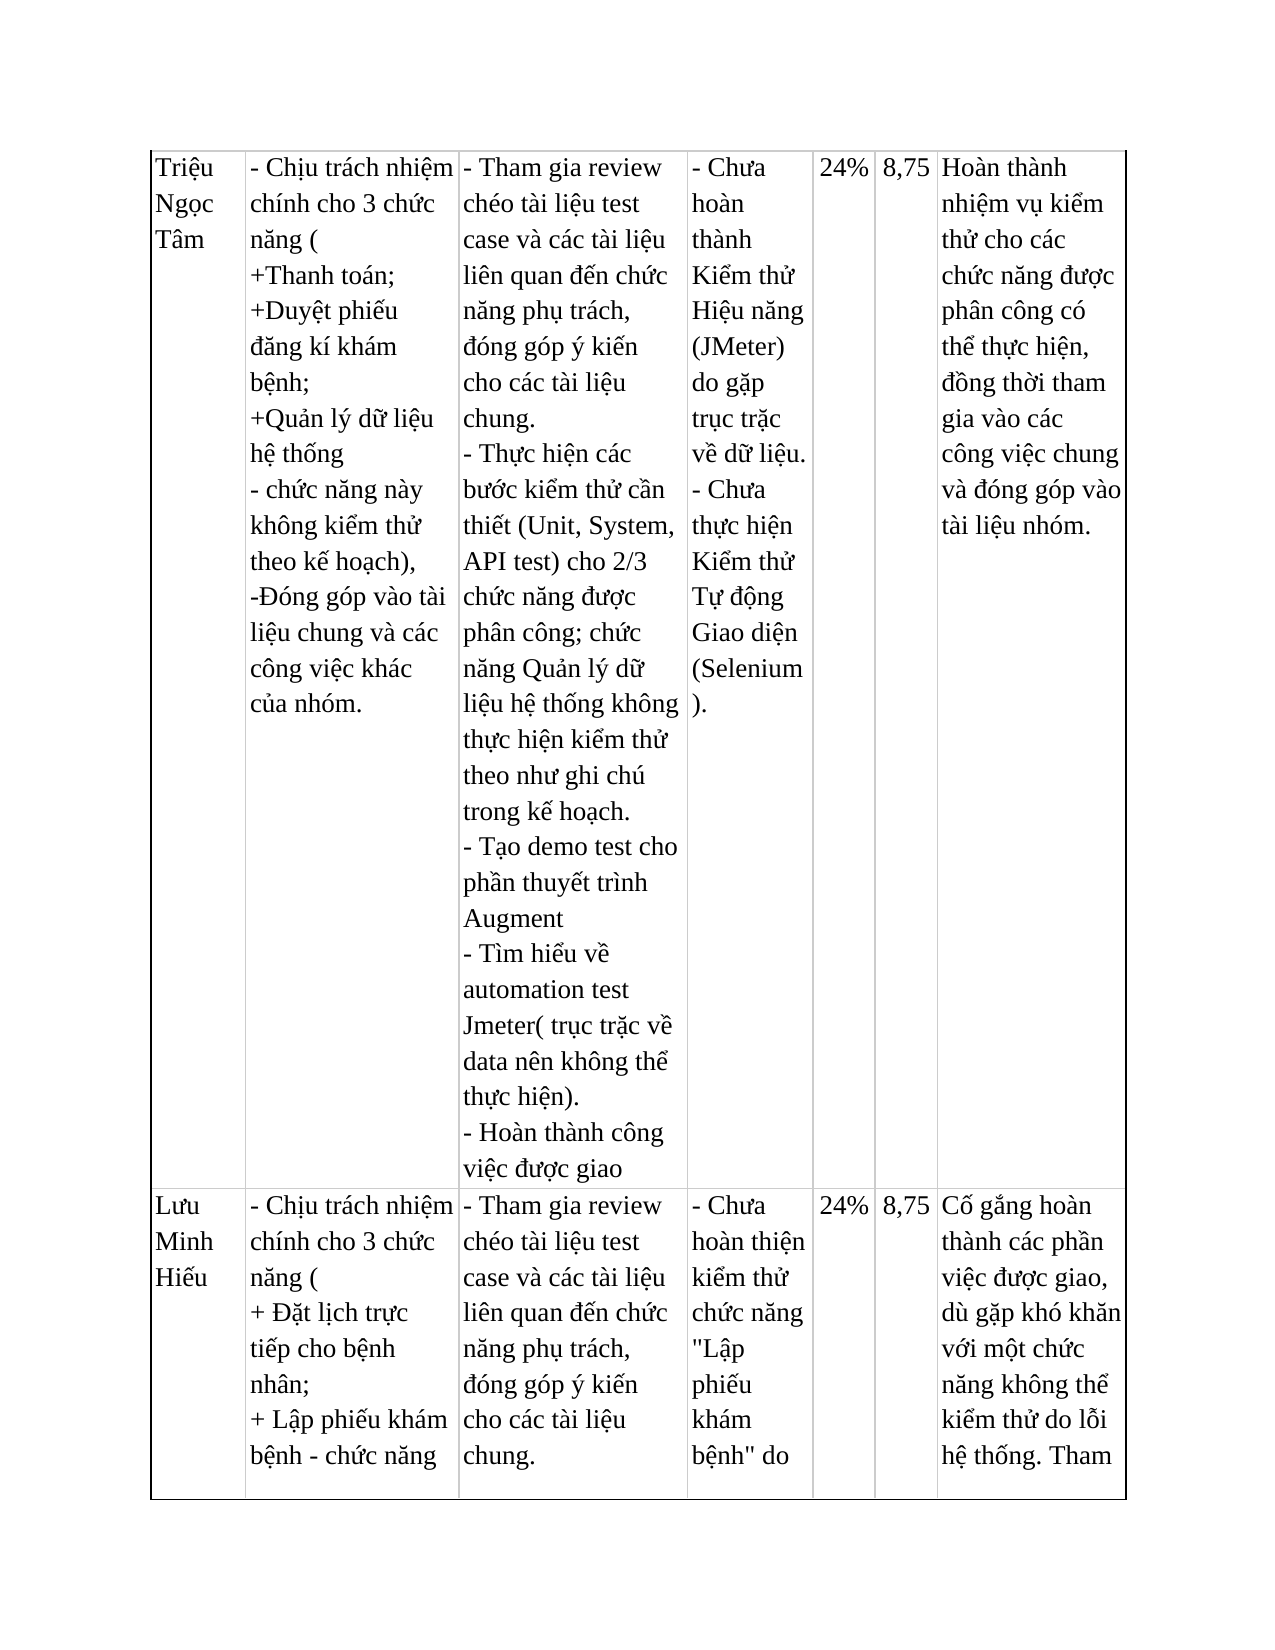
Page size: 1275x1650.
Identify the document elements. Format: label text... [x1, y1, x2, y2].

table_cell 8,75 [876, 152, 937, 1188]
table_cell 24% [814, 1189, 874, 1498]
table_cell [460, 1189, 687, 1498]
table_cell Hoàn thành nhiệm vụ kiểm thử cho các chức năng được phân công có thể thực hiện, đồng thời tham gia vào các công việc chung và đóng góp vào tài liệu nhóm. [938, 152, 1125, 1188]
table_cell - Tham gia review chéo tài liệu test case và các tài liệu liên quan đến chức năng phụ trách, đóng góp ý kiến cho các tài liệu chung. - Thực hiện các bước kiểm thử cần thiết (Unit, System, API test) cho 2/3 chức năng được phân công; chức năng Quản lý dữ liệu hệ thống không thực hiện kiểm thử theo như ghi chú trong kế hoạch. - Tạo demo test cho phần thuyết trình Augment - Tìm hiểu về automation test Jmeter( trục trặc về data nên không thể thực hiện). - Hoàn thành công việc được giao [460, 152, 687, 1188]
table_cell Lưu Minh Hiếu [152, 1189, 245, 1498]
table_cell - Chưa hoàn thành Kiểm thử Hiệu năng (JMeter) do gặp trục trặc về dữ liệu. - Chưa thực hiện Kiểm thử Tự động Giao diện (Selenium). [688, 152, 812, 1188]
table_cell 24% [814, 152, 874, 1188]
table_cell - Chịu trách nhiệm chính cho 3 chức năng ( +Thanh toán; +Duyệt phiếu đăng kí khám bệnh; +Quản lý dữ liệu hệ thống - chức năng này không kiểm thử theo kế hoạch), -Đóng góp vào tài liệu chung và các công việc khác của nhóm. [246, 152, 458, 1188]
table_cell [938, 1189, 1125, 1498]
table_cell Triệu Ngọc Tâm [152, 152, 245, 1188]
table_cell 8,75 [876, 1189, 937, 1498]
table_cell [688, 1189, 812, 1498]
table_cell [246, 1189, 458, 1498]
